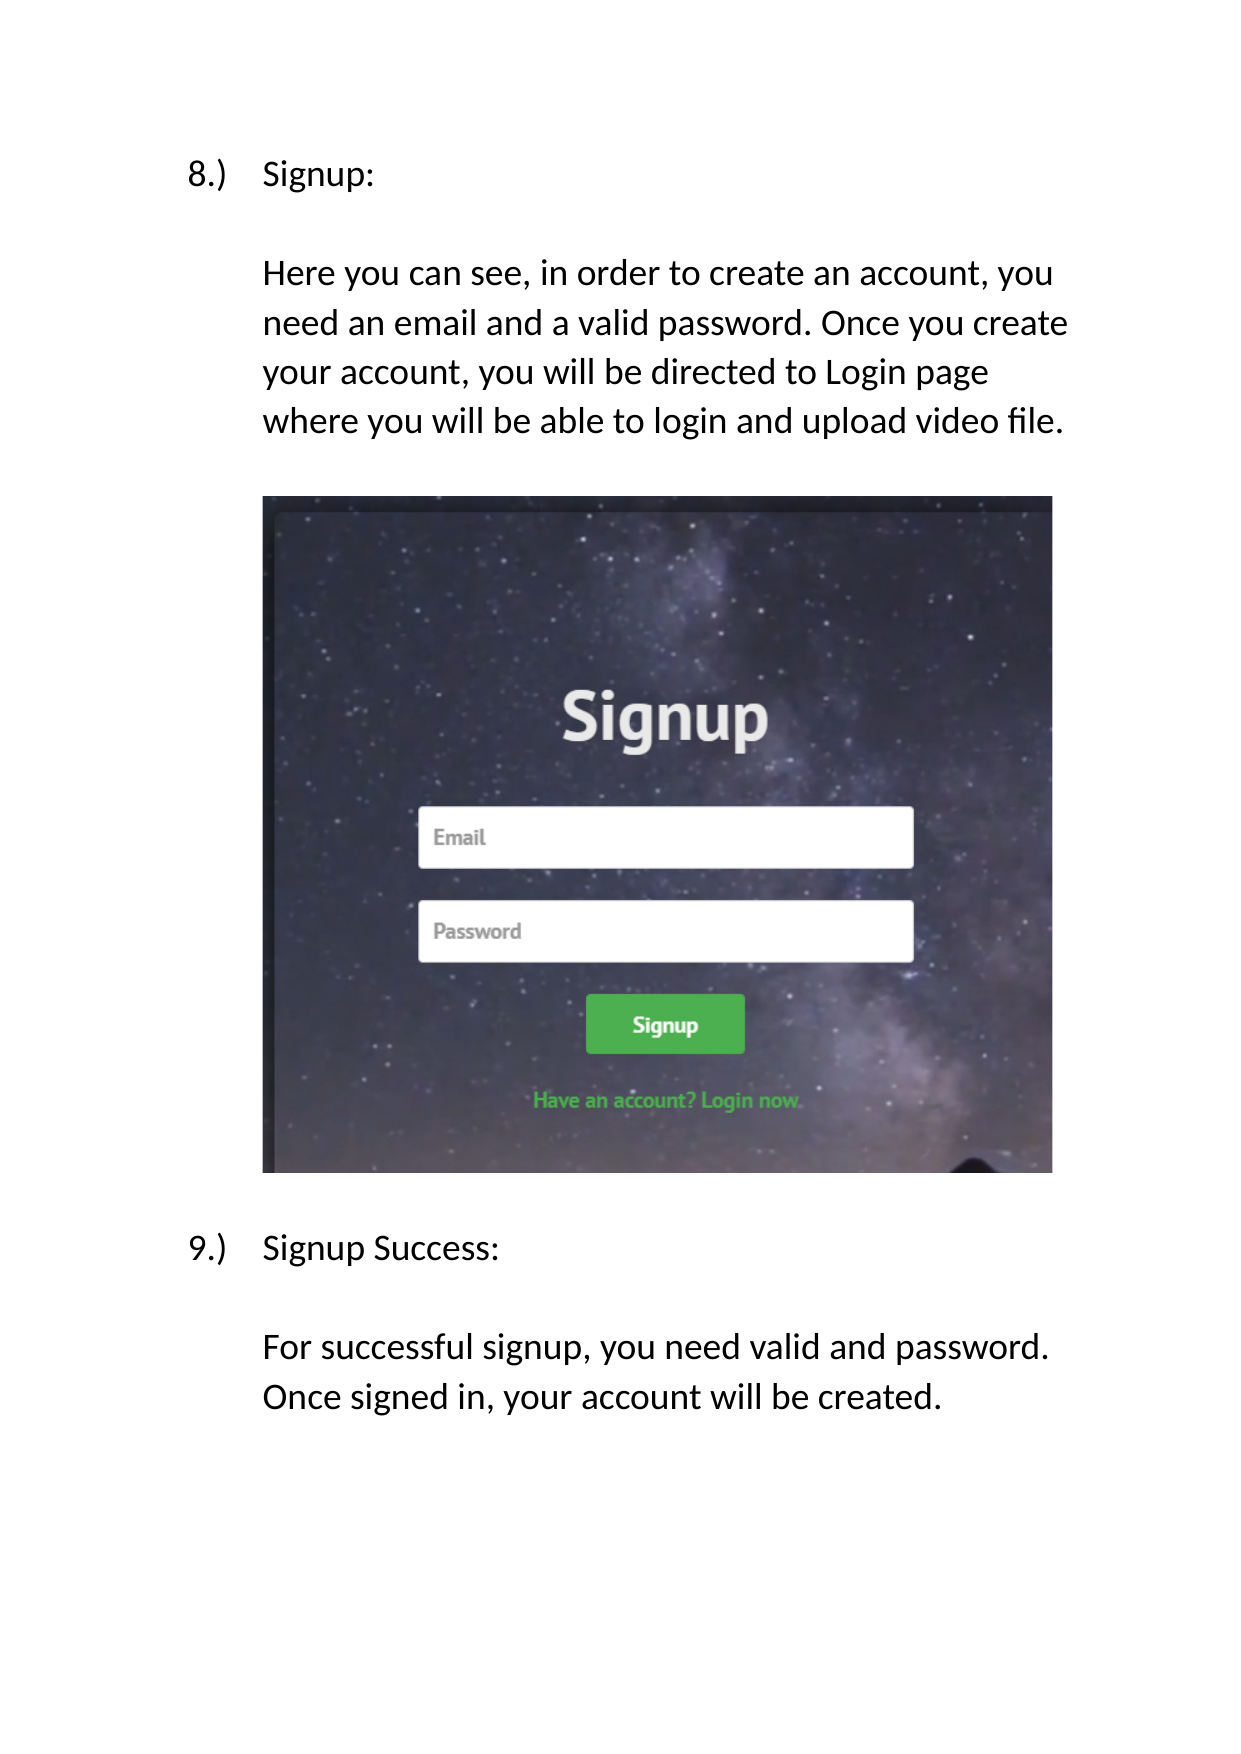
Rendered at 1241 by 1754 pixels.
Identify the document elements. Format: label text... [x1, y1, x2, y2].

list Signup Success: [187, 1224, 1090, 1270]
picture [262, 496, 1053, 1173]
list For successful signup, you need valid and password. Once signed in, your account will be created. [262, 1323, 1090, 1418]
list Here you can see, in order to create an account, you need an email and a valid password. Once you create your account, you will be directed to Login page where you will be able to login and upload video file. [262, 249, 1090, 443]
list Signup: [187, 150, 1090, 196]
